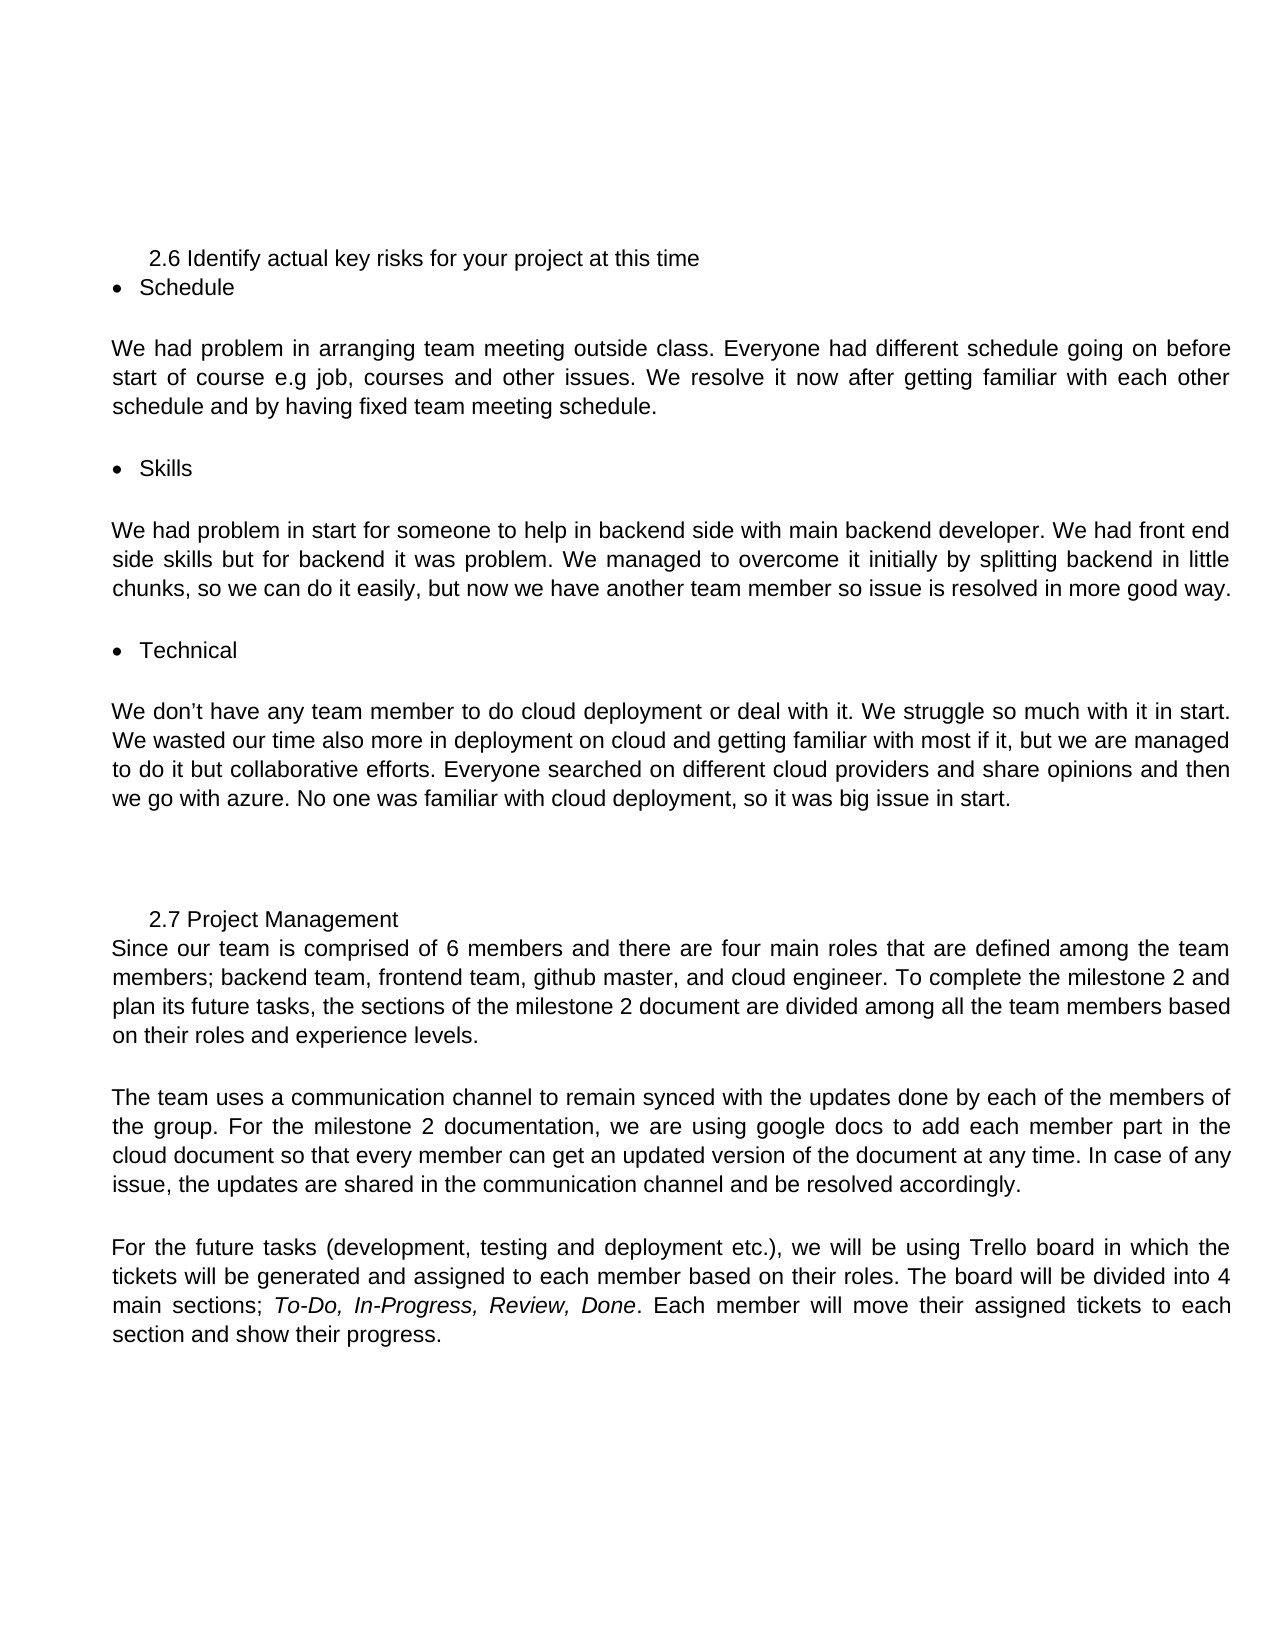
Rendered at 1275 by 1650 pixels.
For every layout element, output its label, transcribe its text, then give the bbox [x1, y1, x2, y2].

subtitle 2.7 Project Management [148, 906, 1237, 933]
subtitle 2.6 Identify actual key risks for your project at this time [148, 244, 1237, 271]
list Schedule [111, 273, 1232, 301]
text The team uses a communication channel to remain synced with the updates done by each of the members of the group. For the milestone 2 documentation, we are using google docs to add each member part in the cloud document so that every member can get an updated version of the document at any time. In case of any issue, the updates are shared in the communication channel and be resolved accordingly. [111, 1084, 1232, 1197]
text We had problem in start for someone to help in backend side with main backend developer. We had front end side skills but for backend it was problem. We managed to overcome it initially by splitting backend in little chunks, so we can do it easily, but now we have another team member so issue is resolved in more good way. [111, 517, 1232, 601]
text For the future tasks (development, testing and deployment etc.), we will be using Trello board in which the tickets will be generated and assigned to each member based on their roles. The board will be divided into 4 main sections; To-Do, In-Progress, Review, Done. Each member will move their assigned tickets to each section and show their progress. [111, 1234, 1232, 1347]
list Technical [111, 636, 1232, 664]
text We had problem in arranging team meeting outside class. Everyone had different schedule going on before start of course e.g job, courses and other issues. We resolve it now after getting familiar with each other schedule and by having fixed team meeting schedule. [111, 335, 1232, 419]
list Skills [111, 454, 1232, 482]
text Since our team is comprised of 6 members and there are four main roles that are defined among the team members; backend team, frontend team, github master, and cloud engineer. To complete the milestone 2 and plan its future tasks, the sections of the milestone 2 document are divided among all the team members based on their roles and experience levels. [111, 935, 1232, 1048]
text We don’t have any team member to do cloud deployment or deal with it. We struggle so much with it in start. We wasted our time also more in deployment on cloud and getting familiar with most if it, but we are managed to do it but collaborative efforts. Everyone searched on different cloud providers and share opinions and then we go with azure. No one was familiar with cloud deployment, so it was big issue in start. [111, 698, 1232, 811]
